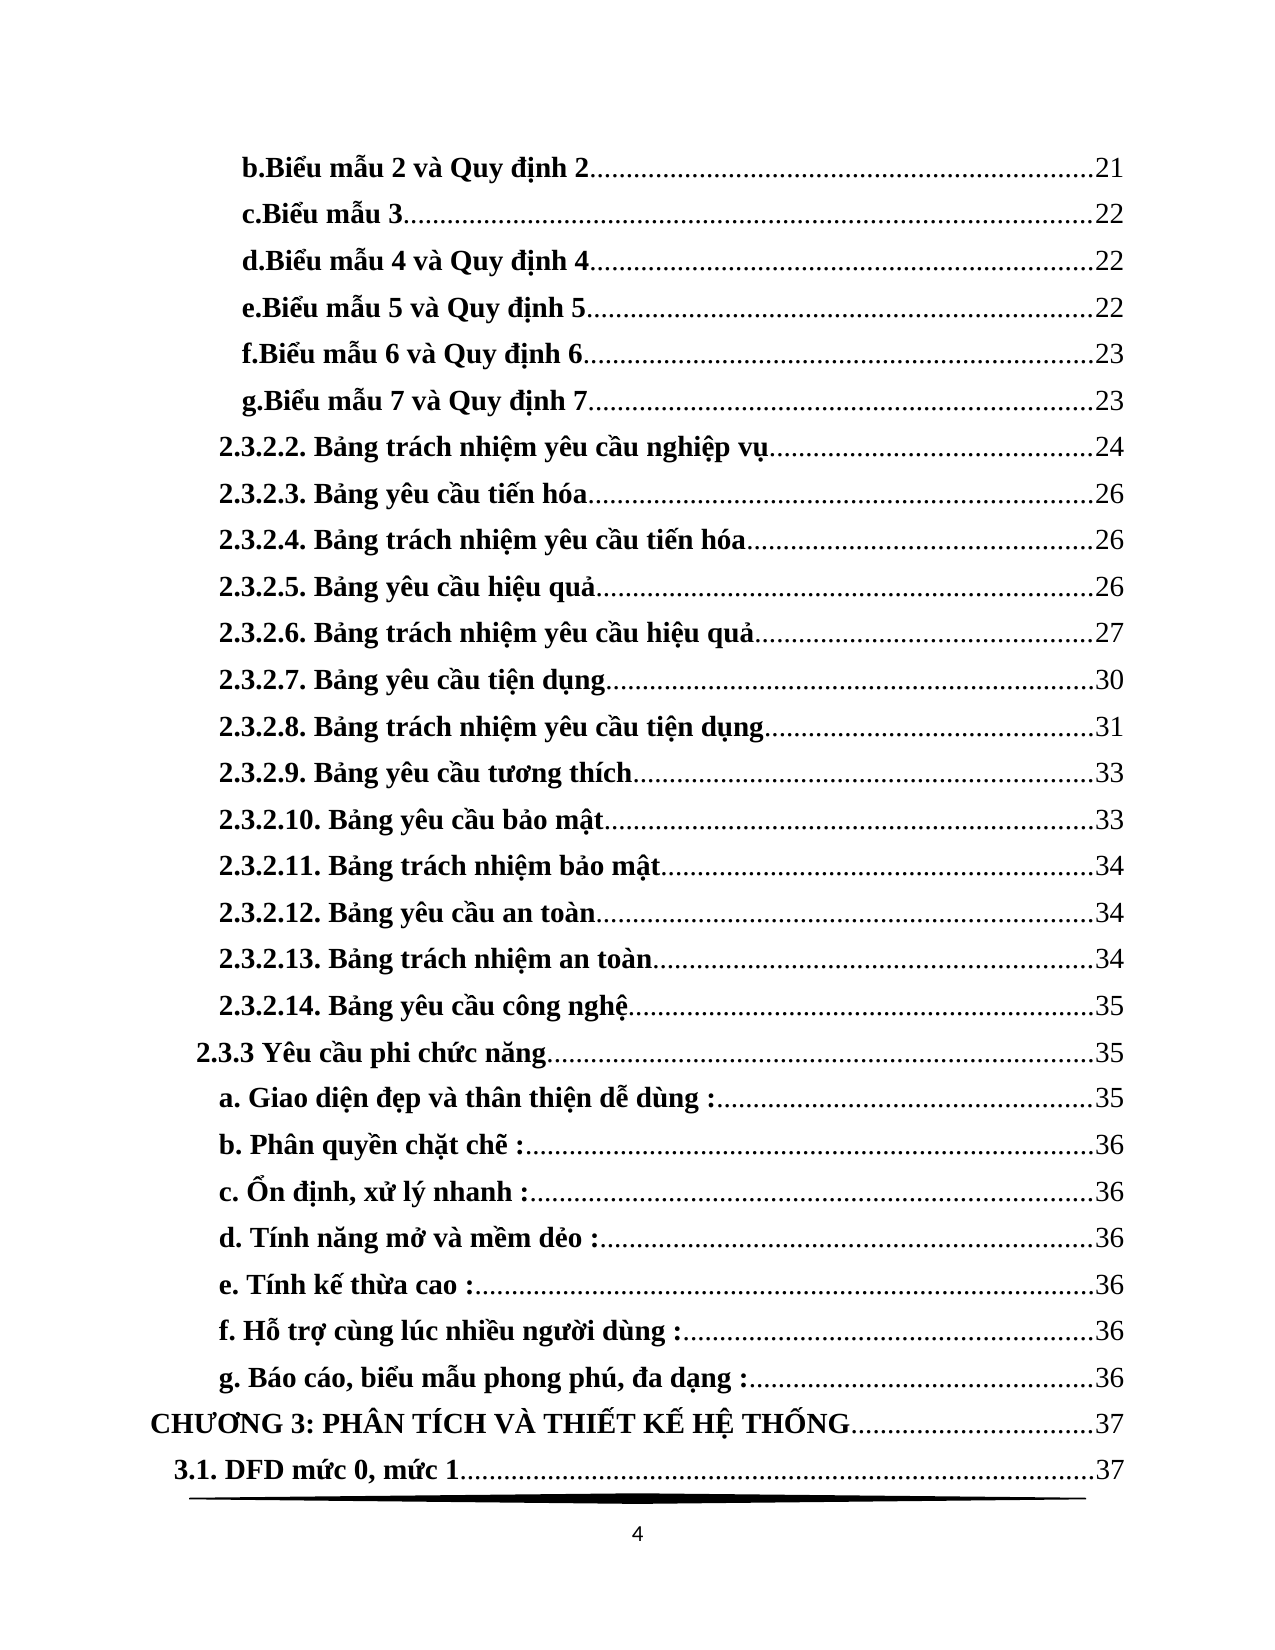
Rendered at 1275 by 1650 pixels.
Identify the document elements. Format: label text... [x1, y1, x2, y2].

text g. Báo cáo, biểu mẫu phong phú, đa dạng : 36 [219, 1360, 1125, 1393]
text 2.3.2.12. Bảng yêu cầu an toàn 34 [219, 895, 1125, 928]
text 2.3.2.5. Bảng yêu cầu hiệu quả 26 [219, 569, 1125, 603]
text c.Biểu mẫu 3 22 [242, 197, 1125, 230]
text d.Biểu mẫu 4 và Quy định 4 22 [242, 243, 1125, 277]
text 2.3.2.13. Bảng trách nhiệm an toàn 34 [219, 942, 1125, 975]
text b. Phân quyền chặt chẽ : 36 [219, 1127, 1125, 1161]
text 2.3.2.11. Bảng trách nhiệm bảo mật 34 [219, 848, 1125, 882]
text 2.3.2.7. Bảng yêu cầu tiện dụng 30 [219, 662, 1125, 696]
text g.Biểu mẫu 7 và Quy định 7 23 [242, 383, 1125, 416]
text f.Biểu mẫu 6 và Quy định 6 23 [242, 336, 1125, 370]
text 3.1. DFD mức 0, mức 1 37 [173, 1452, 1125, 1486]
text CHƯƠNG 3: PHÂN TÍCH VÀ THIẾT KẾ HỆ THỐNG 37 [150, 1407, 1125, 1440]
text e. Tính kế thừa cao : 36 [219, 1267, 1125, 1300]
text 2.3.2.10. Bảng yêu cầu bảo mật 33 [219, 802, 1125, 835]
text 2.3.2.14. Bảng yêu cầu công nghệ 35 [219, 988, 1125, 1022]
text a. Giao diện đẹp và thân thiện dễ dùng : 35 [219, 1081, 1125, 1114]
text 2.3.2.9. Bảng yêu cầu tương thích 33 [219, 755, 1125, 789]
text 2.3.2.8. Bảng trách nhiệm yêu cầu tiện dụng 31 [219, 709, 1125, 742]
text 2.3.2.6. Bảng trách nhiệm yêu cầu hiệu quả 27 [219, 616, 1125, 649]
text f. Hỗ trợ cùng lúc nhiều người dùng : 36 [219, 1313, 1125, 1347]
text 2.3.3 Yêu cầu phi chức năng 35 [196, 1035, 1125, 1068]
text b.Biểu mẫu 2 và Quy định 2 21 [242, 150, 1125, 183]
text e.Biểu mẫu 5 và Quy định 5 22 [242, 290, 1125, 323]
text 2.3.2.3. Bảng yêu cầu tiến hóa 26 [219, 476, 1125, 509]
text c. Ổn định, xử lý nhanh : 36 [219, 1174, 1125, 1207]
text 2.3.2.4. Bảng trách nhiệm yêu cầu tiến hóa 26 [219, 522, 1125, 556]
text 2.3.2.2. Bảng trách nhiệm yêu cầu nghiệp vụ 24 [219, 429, 1125, 463]
text d. Tính năng mở và mềm dẻo : 36 [219, 1220, 1125, 1254]
